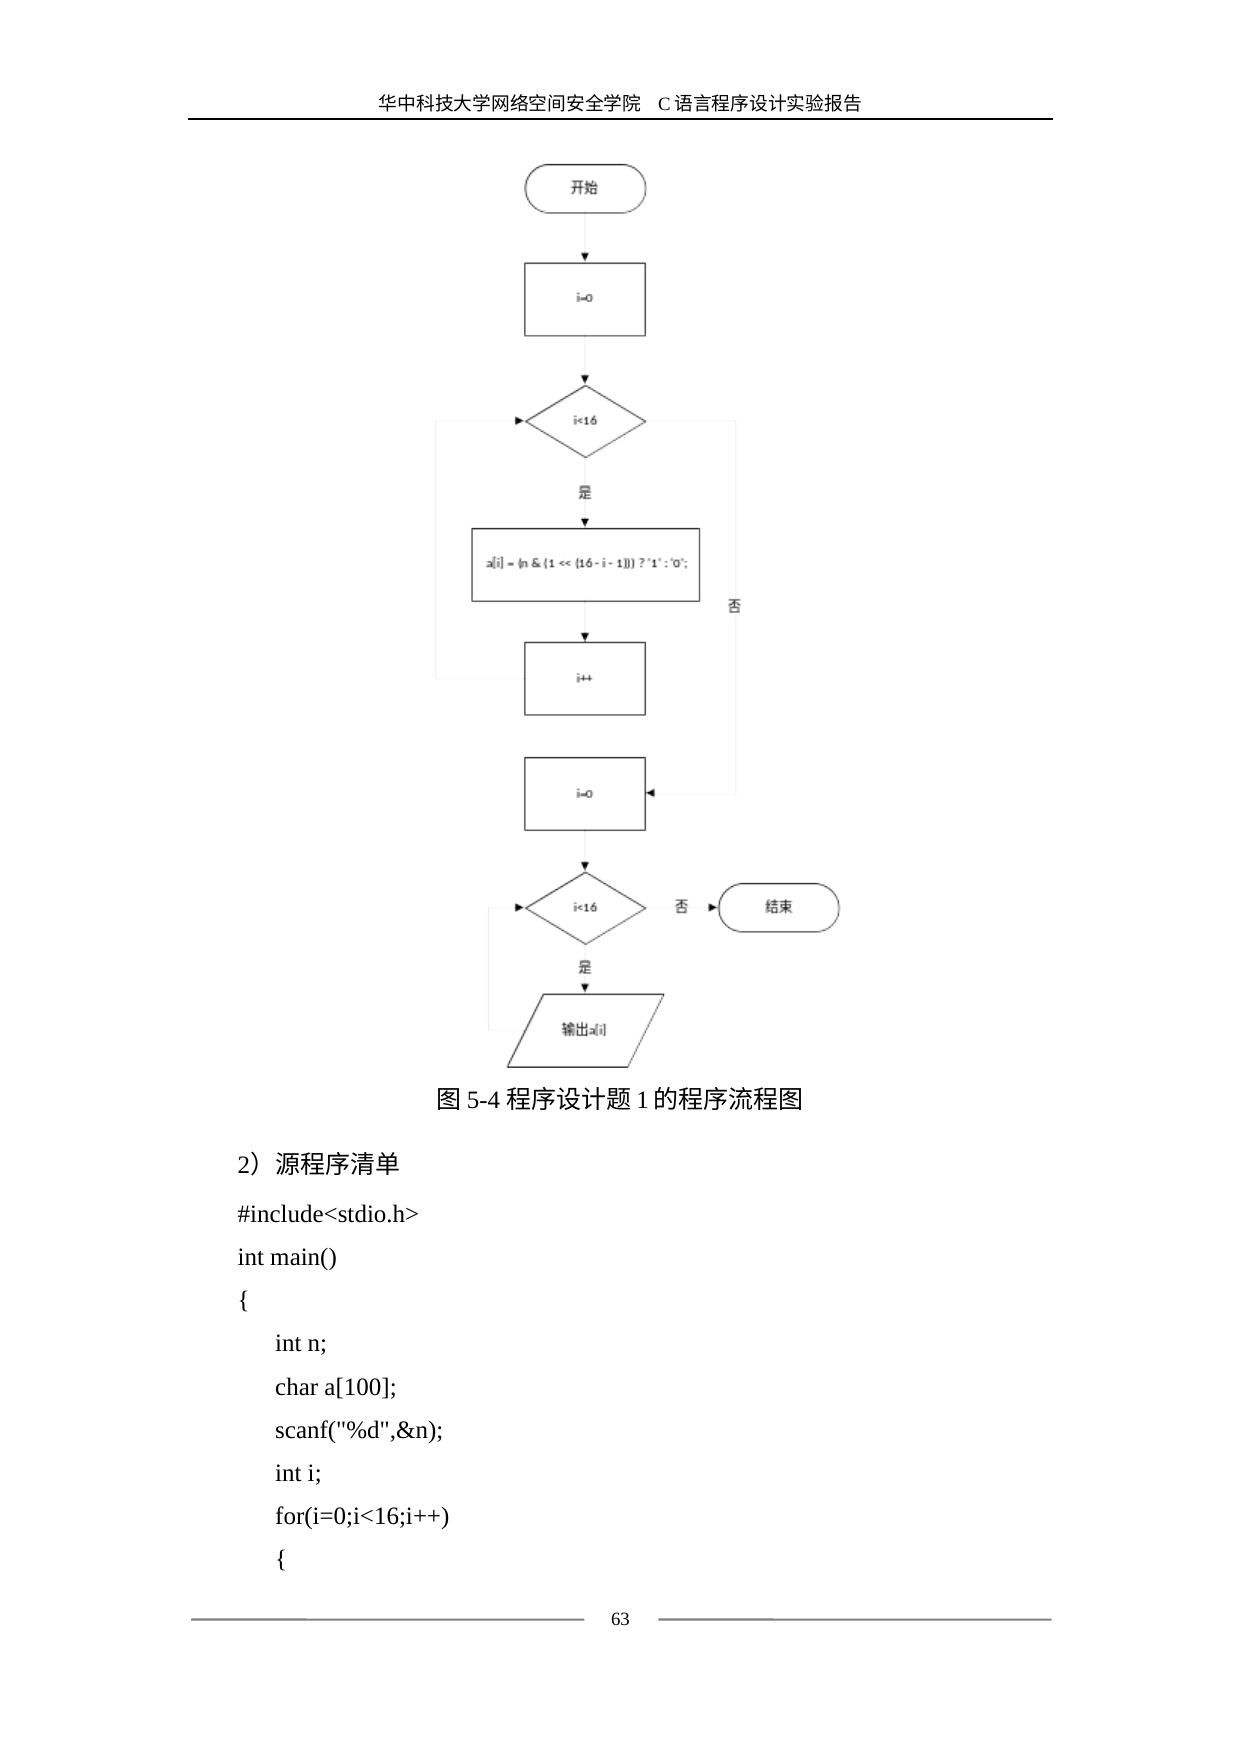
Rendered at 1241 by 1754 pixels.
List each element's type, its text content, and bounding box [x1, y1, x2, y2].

text char a[100]; [187, 1372, 1053, 1400]
text { [187, 1285, 1053, 1314]
text { [187, 1544, 1053, 1573]
text int i; [187, 1458, 1053, 1487]
text #include<stdio.h> [187, 1199, 1053, 1228]
text int main() [187, 1242, 1053, 1271]
text 图5-4 程序设计题1的程序流程图 [187, 1080, 1053, 1116]
text for(i=0;i<16;i++) [187, 1501, 1053, 1530]
text scanf("%d",&n); [187, 1415, 1053, 1443]
text int n; [187, 1328, 1053, 1357]
text 2）源程序清单 [187, 1145, 1053, 1181]
